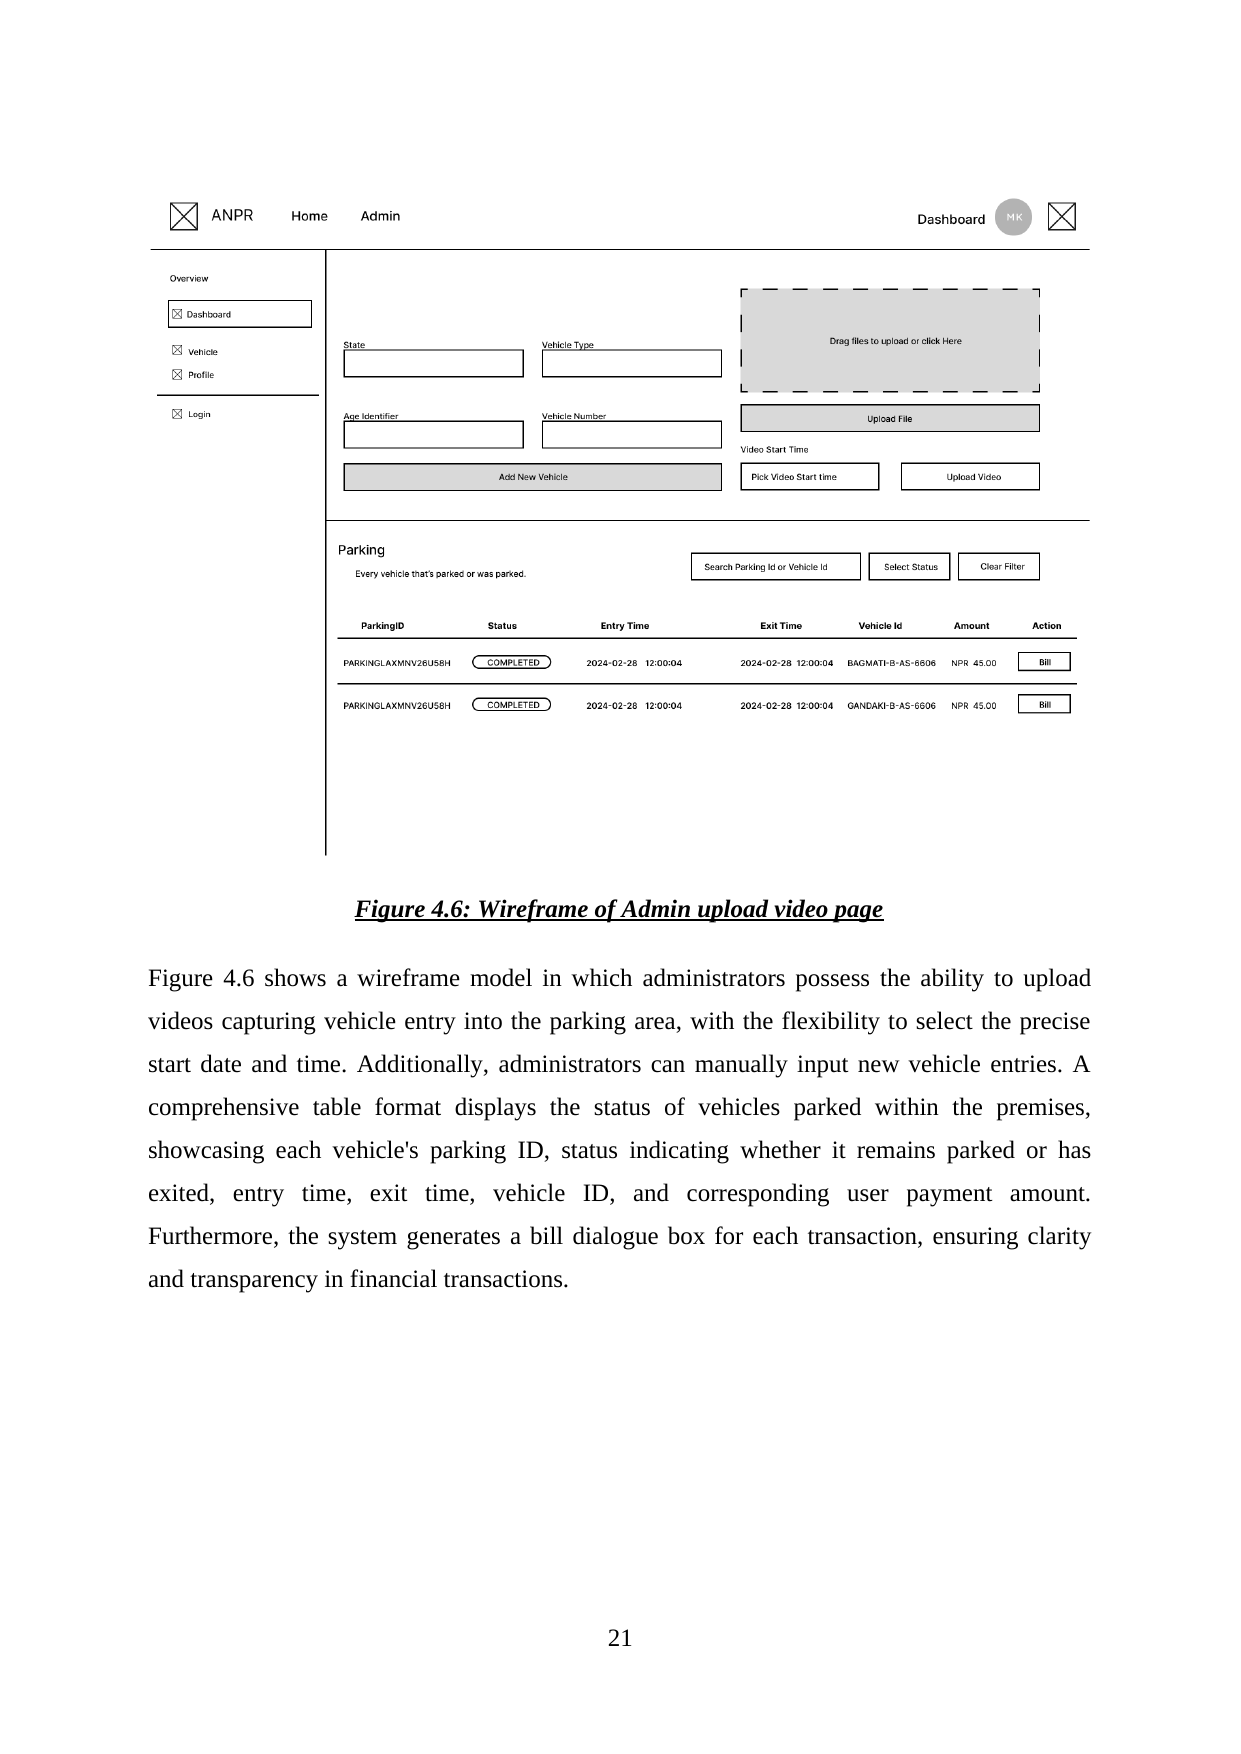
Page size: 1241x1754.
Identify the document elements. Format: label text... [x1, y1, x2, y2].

picture [150, 187, 1090, 856]
text Figure 4.6: Wireframe of Admin upload video page [150, 894, 1090, 923]
text Figure 4.6 shows a wireframe model in which administrators possess the ability to upload videos capturing vehicle entry into the parking area, with the flexibility to select the precise start date and time. Additionally, administrators can manually input new vehicle entries. A comprehensive table format displays the status of vehicles parked within the premises, showcasing each vehicle's parking ID, status indicating whether it remains parked or has exited, entry time, exit time, vehicle ID, and corresponding user payment amount. Furthermore, the system generates a bill dialogue box for each transaction, ensuring clarity and transparency in financial transactions. [148, 963, 1092, 1293]
